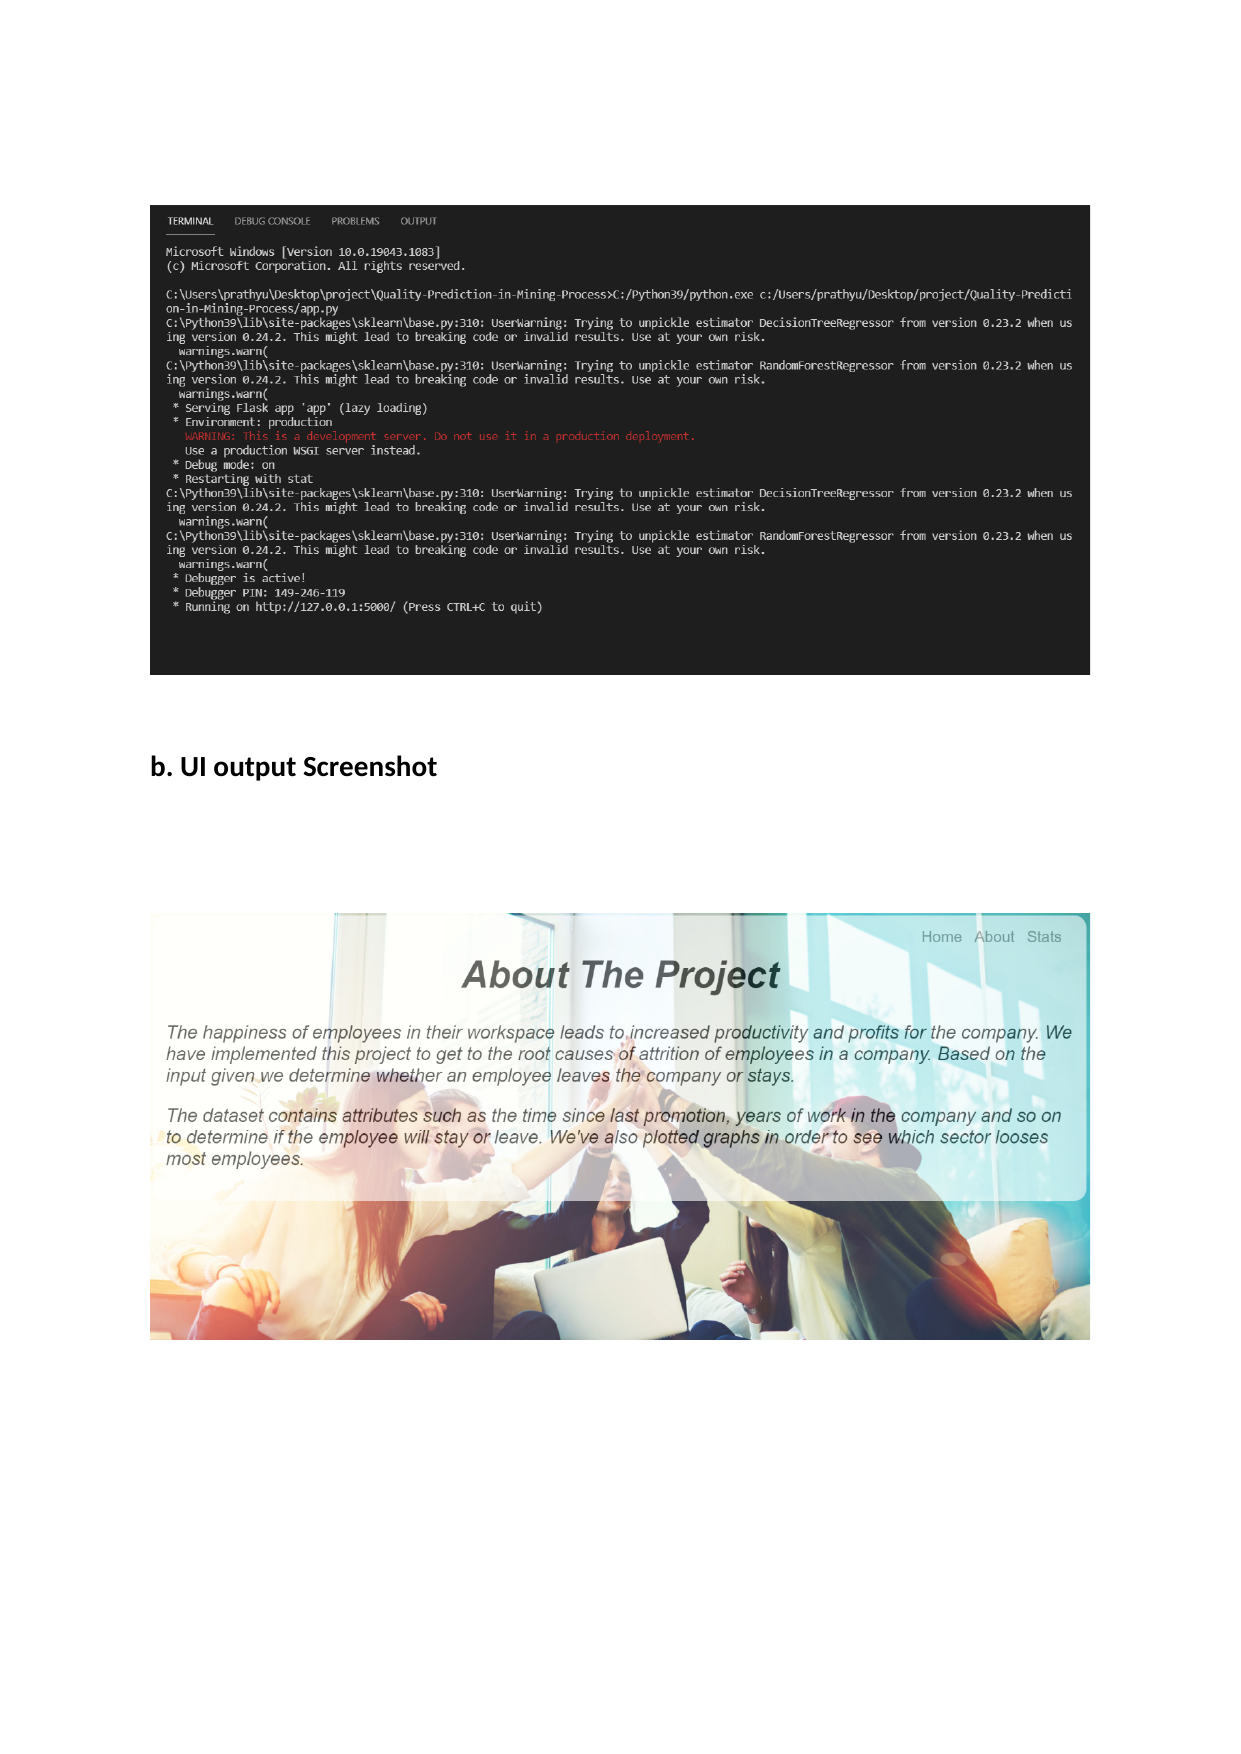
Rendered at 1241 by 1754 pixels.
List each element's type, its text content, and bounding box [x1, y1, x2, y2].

picture [150, 205, 1091, 675]
picture [150, 913, 1091, 1340]
text b. UI output Screenshot [150, 748, 1090, 784]
